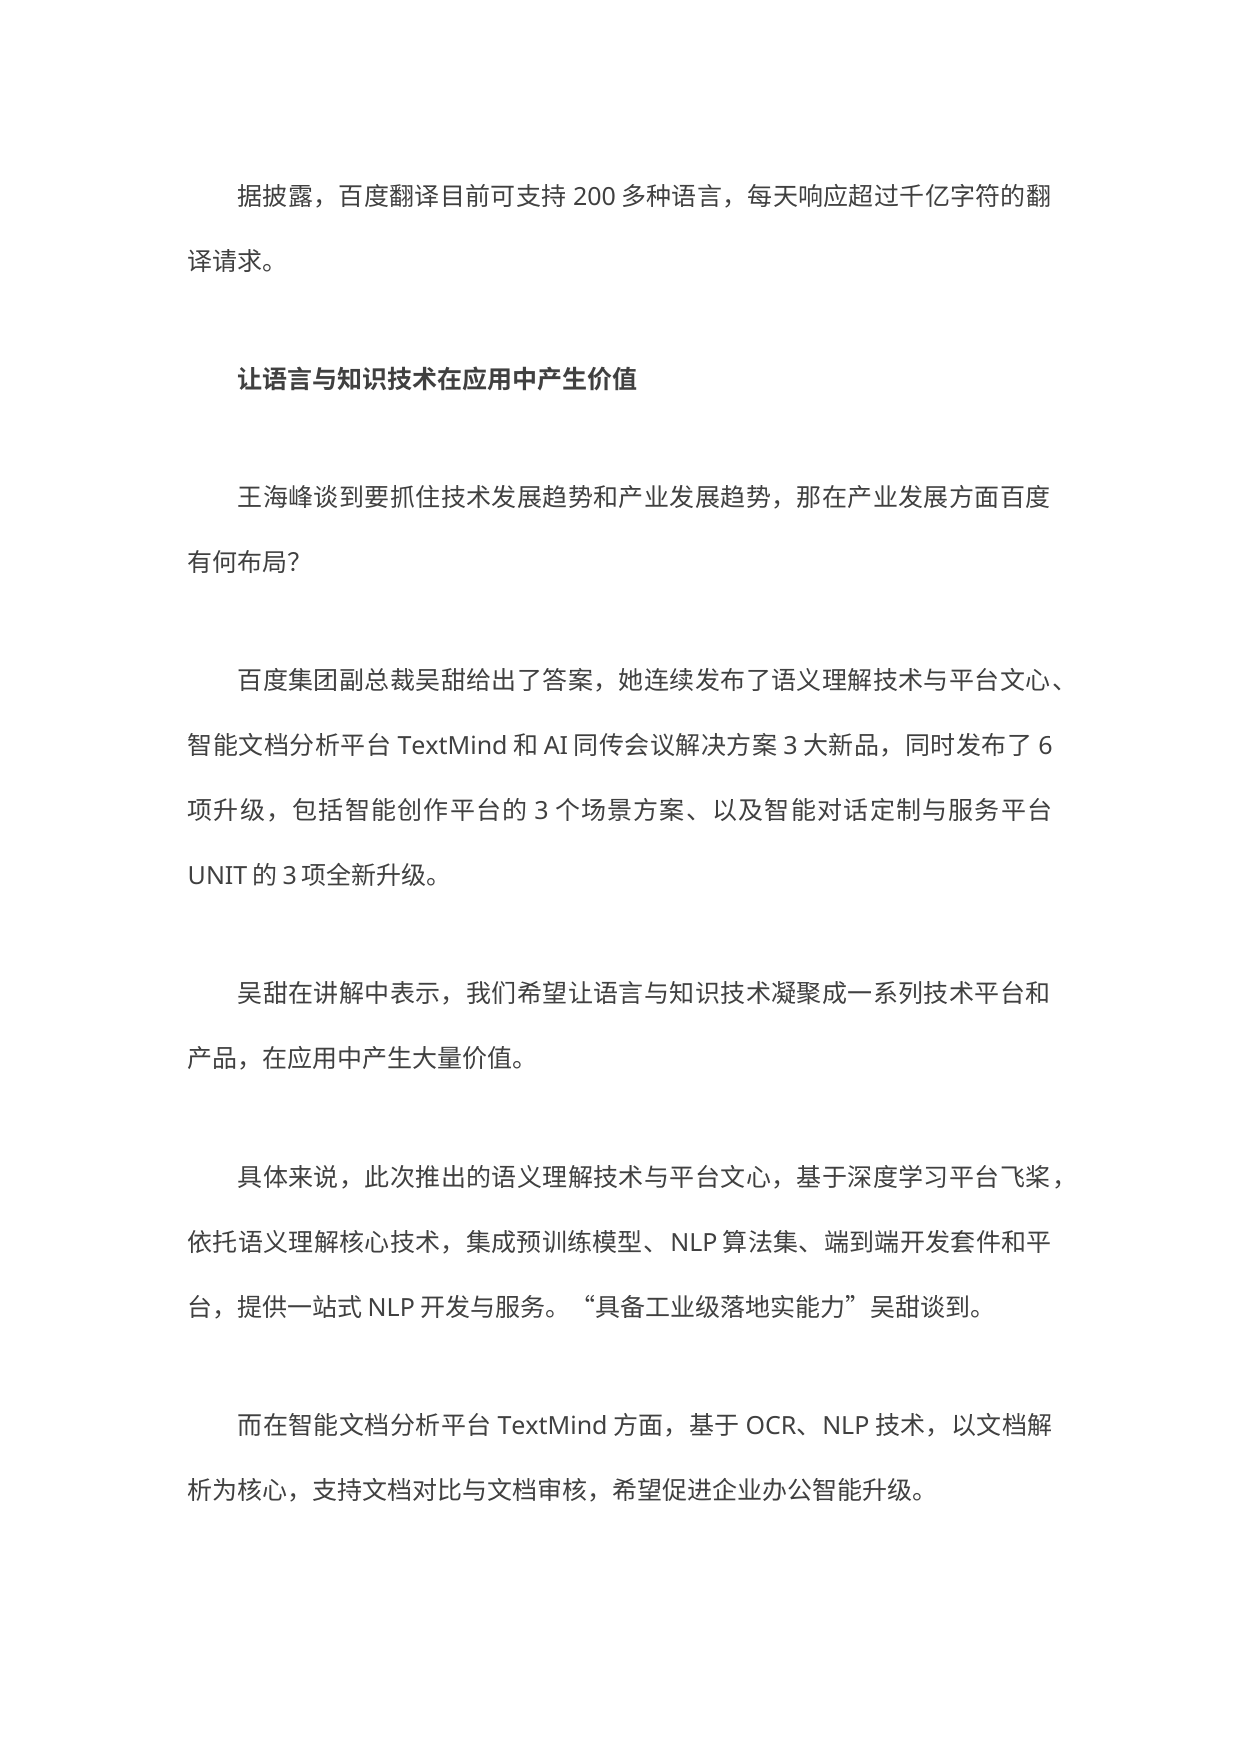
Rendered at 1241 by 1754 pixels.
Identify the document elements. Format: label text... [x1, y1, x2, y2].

text 让语言与知识技术在应用中产生价值 [187, 345, 1053, 410]
text 王海峰谈到要抓住技术发展趋势和产业发展趋势，那在产业发展方面百度有何布局？ [187, 463, 1053, 593]
text 而在智能文档分析平台TextMind方面，基于OCR、NLP技术，以文档解析为核心，支持文档对比与文档审核，希望促进企业办公智能升级。 [187, 1391, 1053, 1521]
text 据披露，百度翻译目前可支持200多种语言，每天响应超过千亿字符的翻译请求。 [187, 162, 1053, 292]
text 百度集团副总裁吴甜给出了答案，她连续发布了语义理解技术与平台文心、智能文档分析平台TextMind和AI同传会议解决方案3大新品，同时发布了6项升级，包括智能创作平台的3个场景方案、以及智能对话定制与服务平台UNIT的3项全新升级。 [187, 646, 1053, 906]
text 吴甜在讲解中表示，我们希望让语言与知识技术凝聚成一系列技术平台和产品，在应用中产生大量价值。 [187, 959, 1053, 1089]
text 具体来说，此次推出的语义理解技术与平台文心，基于深度学习平台飞桨，依托语义理解核心技术，集成预训练模型、NLP算法集、端到端开发套件和平台，提供一站式NLP开发与服务。“具备工业级落地实能力”吴甜谈到。 [187, 1143, 1053, 1338]
